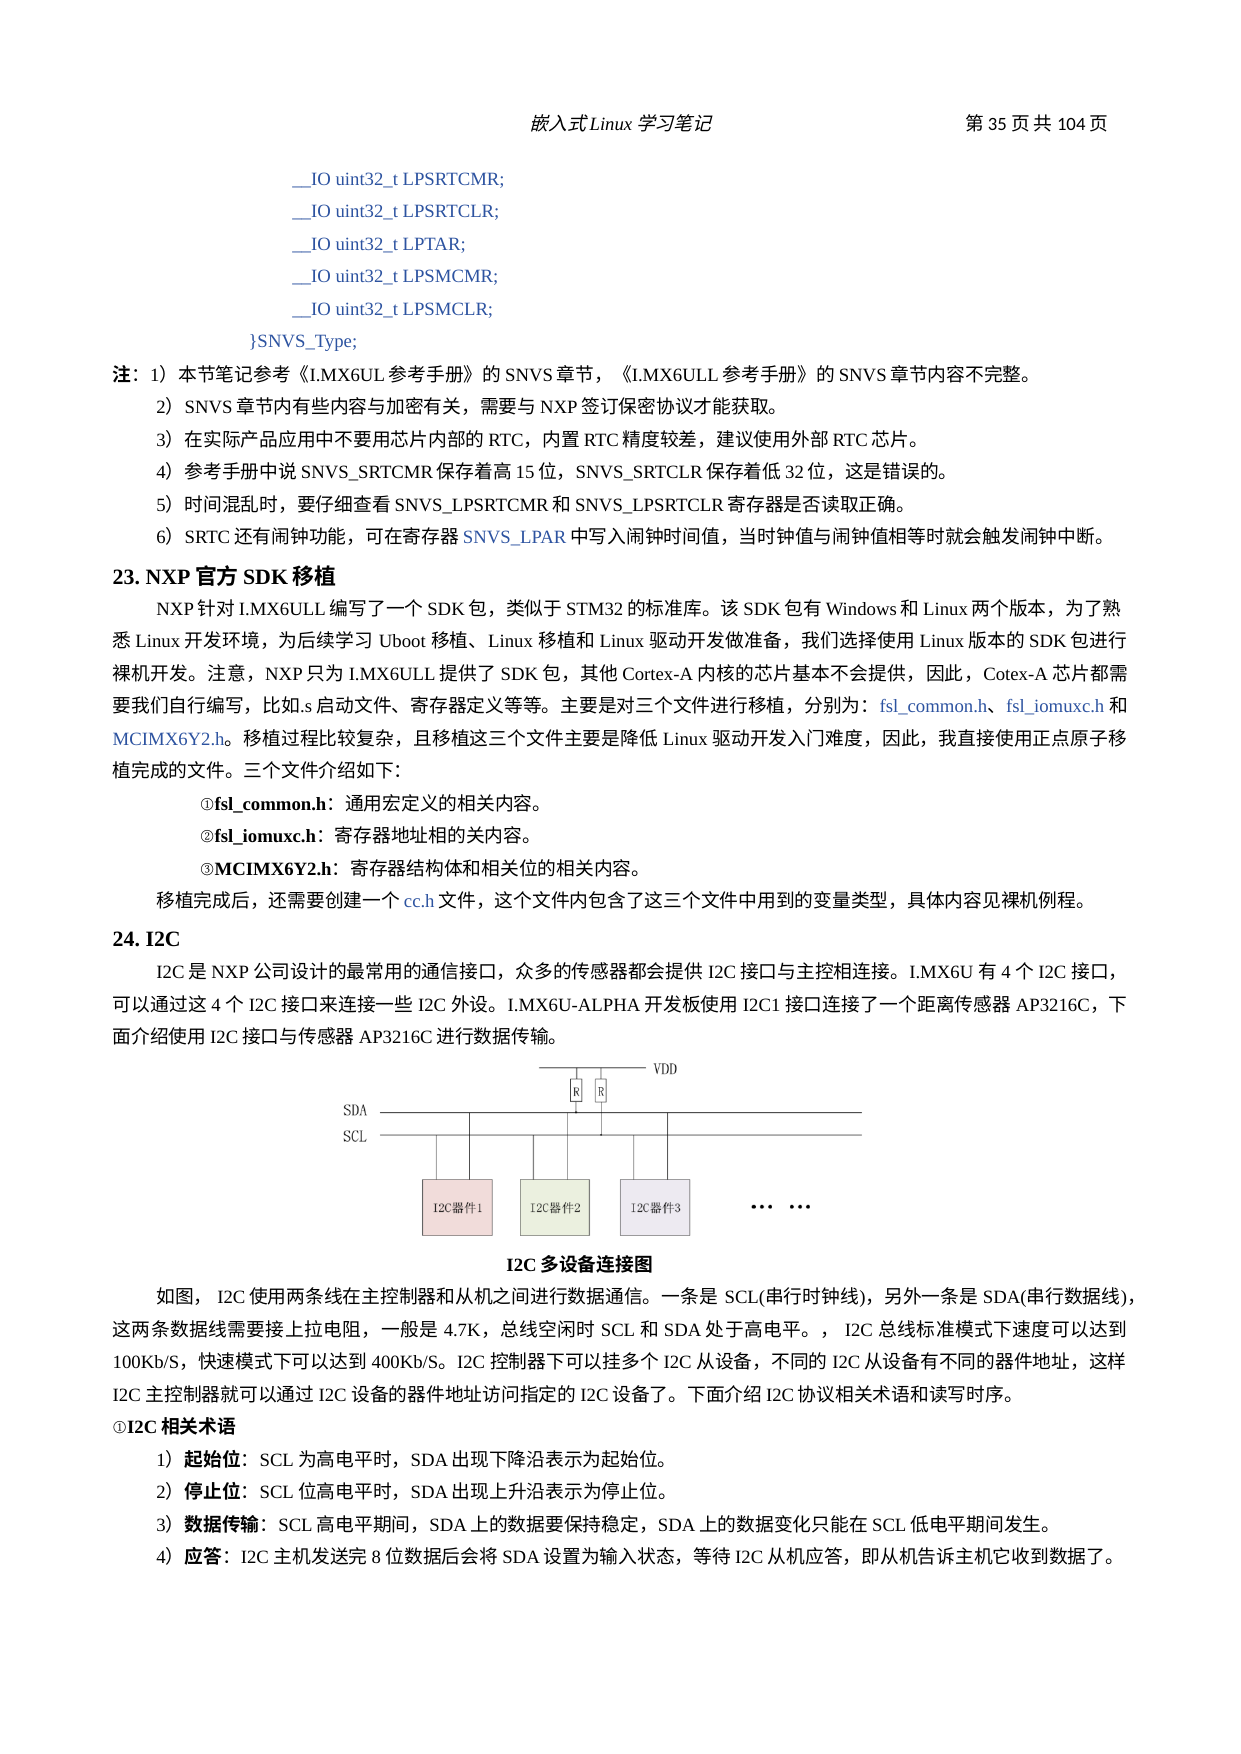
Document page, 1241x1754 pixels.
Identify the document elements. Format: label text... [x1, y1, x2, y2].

text __IO uint32_t LPSMCMR; [287, 259, 1128, 292]
text ③MCIMX6Y2.h：寄存器结构体和相关位的相关内容。 [112, 851, 1128, 883]
text ①fsl_common.h：通用宏定义的相关内容。 [112, 786, 1128, 818]
text __IO uint32_t LPTAR; [287, 227, 1128, 259]
text 4）参考手册中说SNVS_SRTCMR保存着高15位，SNVS_SRTCLR保存着低32位，这是错误的。 [112, 454, 1128, 487]
text 2）停止位：SCL 位高电平时，SDA出现上升沿表示为停止位。 [112, 1474, 1128, 1507]
list NXP官方SDK移植 [112, 558, 1128, 591]
text __IO uint32_t LPSRTCMR; [287, 162, 1128, 194]
text 注：1）本节笔记参考《I.MX6UL参考手册》的SNVS章节，《I.MX6ULL参考手册》的SNVS章节内容不完整。 [112, 357, 1128, 389]
list I2C [112, 922, 1128, 954]
text __IO uint32_t LPSMCLR; [287, 292, 1128, 324]
text 如图， I2C使用两条线在主控制器和从机之间进行数据通信。一条是 SCL(串行时钟线)，另外一条是 SDA(串行数据线)，这两条数据线需要接上拉电阻，一般是 4.7K，总线空闲时 SCL 和 SDA 处于高电平。， I2C 总线标准模式下速度可以达到 100Kb/S，快速模式下可以达到 400Kb/S。I2C 控制器下可以挂多个 I2C 从设备，不同的 I2C从设备有不同的器件地址，这样 I2C 主控制器就可以通过 I2C 设备的器件地址访问指定的 I2C设备了。下面介绍I2C协议相关术语和读写时序。 [112, 1279, 1128, 1409]
text 悉Linux开发环境，为后续学习 Uboot 移植、Linux 移植和 Linux 驱动开发做准备，我们选择使用Linux版本的SDK包进行裸机开发。注意，NXP只为I.MX6ULL提供了SDK包，其他Cortex-A 内核的芯片基本不会提供，因此，Cotex-A 芯片都需要我们自行编写，比如.s 启动文件、寄存器定义等等。主要是对三个文件进行移植，分别为：fsl_common.h、fsl_iomuxc.h 和 MCIMX6Y2.h。移植过程比较复杂，且移植这三个文件主要是降低Linux 驱动开发入门难度，因此，我直接使用正点原子移植完成的文件。三个文件介绍如下： [112, 623, 1128, 786]
text 3）数据传输：SCL 高电平期间，SDA 上的数据要保持稳定，SDA 上的数据变化只能在 SCL 低电平期间发生。 [112, 1507, 1128, 1539]
text 2）SNVS章节内有些内容与加密有关，需要与NXP签订保密协议才能获取。 [112, 389, 1128, 422]
text I2C是 NXP 公司设计的最常用的通信接口，众多的传感器都会提供I2C接口与主控相连接。I.MX6U 有 4 个 I2C 接口，可以通过这 4 个 I2C 接口来连接一些 I2C 外设。I.MX6U-ALPHA 开发板使用 I2C1 接口连接了一个距离传感器 AP3216C，下面介绍使用I2C接口与传感器 AP3216C进行数据传输。 [112, 954, 1128, 1052]
text }SNVS_Type; [200, 324, 1128, 357]
text ②fsl_iomuxc.h：寄存器地址相的关内容。 [112, 818, 1128, 851]
picture [331, 1052, 883, 1242]
text 4）应答：I2C 主机发送完 8 位数据后会将 SDA 设置为输入状态，等待 I2C 从机应答，即从机告诉主机它收到数据了。 [112, 1539, 1128, 1572]
text ①I2C相关术语 [112, 1409, 1128, 1442]
text NXP针对I.MX6ULL编写了一个SDK包，类似于STM32的标准库。该SDK包有Windows和Linux两个版本，为了熟 [156, 591, 1128, 623]
text __IO uint32_t LPSRTCLR; [287, 194, 1128, 227]
text 1）起始位：SCL 为高电平时，SDA 出现下降沿表示为起始位。 [112, 1442, 1128, 1474]
text 6）SRTC还有闹钟功能，可在寄存器SNVS_LPAR中写入闹钟时间值，当时钟值与闹钟值相等时就会触发闹钟中断。 [112, 519, 1128, 552]
text 5）时间混乱时，要仔细查看SNVS_LPSRTCMR和SNVS_LPSRTCLR寄存器是否读取正确。 [112, 487, 1128, 519]
text 移植完成后，还需要创建一个cc.h文件，这个文件内包含了这三个文件中用到的变量类型，具体内容见裸机例程。 [112, 883, 1128, 916]
text 3）在实际产品应用中不要用芯片内部的RTC，内置RTC精度较差，建议使用外部RTC芯片。 [112, 422, 1128, 454]
text I2C多设备连接图 [244, 1247, 1128, 1279]
